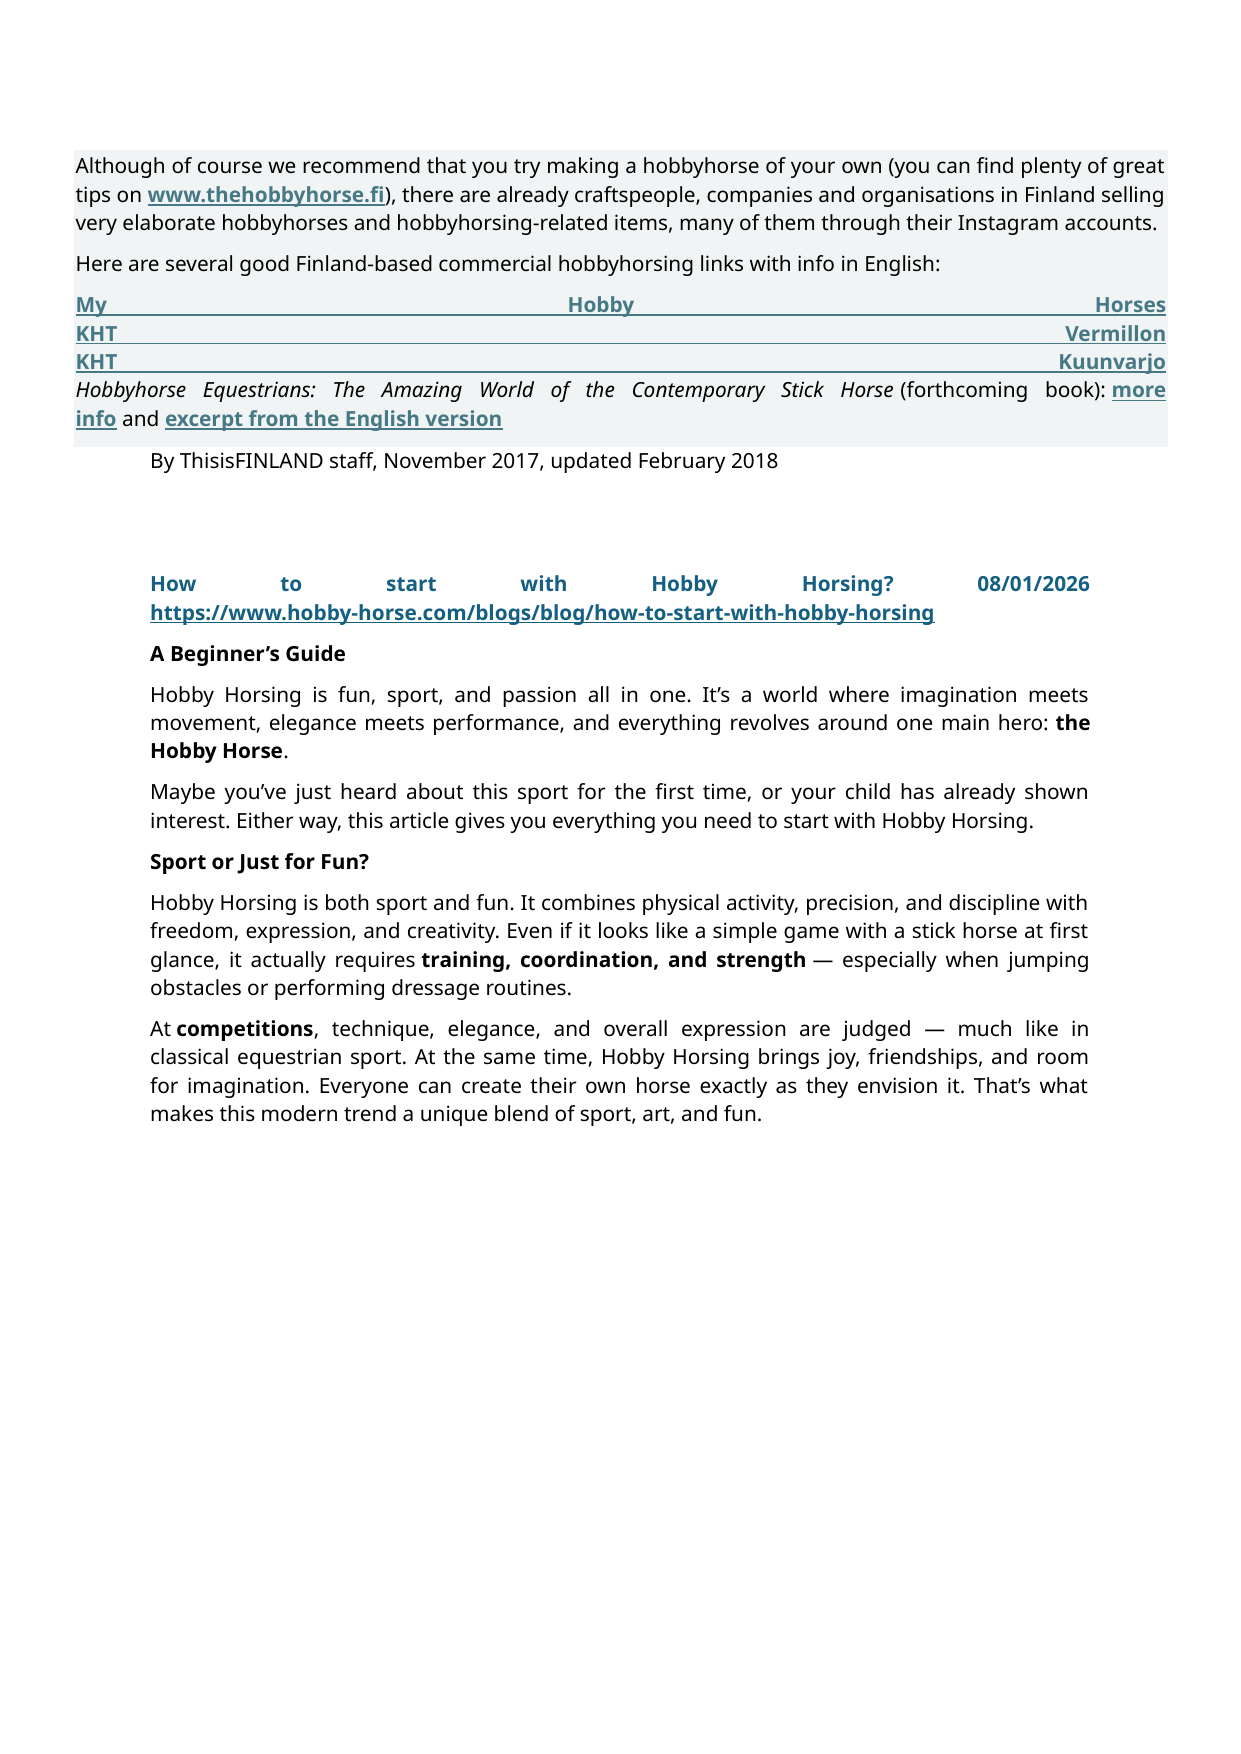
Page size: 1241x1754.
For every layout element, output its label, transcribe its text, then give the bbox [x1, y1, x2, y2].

text By ThisisFINLAND staff, November 2017, updated February 2018 [150, 447, 1090, 475]
text Hobby Horsing is both sport and fun. It combines physical activity, precision, and discipline with freedom, expression, and creativity. Even if it looks like a simple game with a stick horse at first glance, it actually requires training, coordination, and strength — especially when jumping obstacles or performing dressage routines. [150, 888, 1090, 1002]
text Sport or Just for Fun? [150, 847, 1090, 875]
text Hobby Horsing is fun, sport, and passion all in one. It’s a world where imagination meets movement, elegance meets performance, and everything revolves around one main hero: the Hobby Horse. [150, 680, 1090, 765]
text Maybe you’ve just heard about this sport for the first time, or your child has already shown interest. Either way, this article gives you everything you need to start with Hobby Horsing. [150, 777, 1090, 834]
text At competitions, technique, elegance, and overall expression are judged — much like in classical equestrian sport. At the same time, Hobby Horsing brings joy, friendships, and room for imagination. Everyone can create their own horse exactly as they envision it. That’s what makes this modern trend a unique blend of sport, art, and fun. [150, 1014, 1090, 1128]
text How to start with Hobby Horsing? 08/01/2026 https://www.hobby-horse.com/blogs/blog/how-to-start-with-hobby-horsing [150, 569, 1090, 626]
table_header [74, 150, 1168, 447]
text A Beginner’s Guide [150, 639, 1090, 667]
